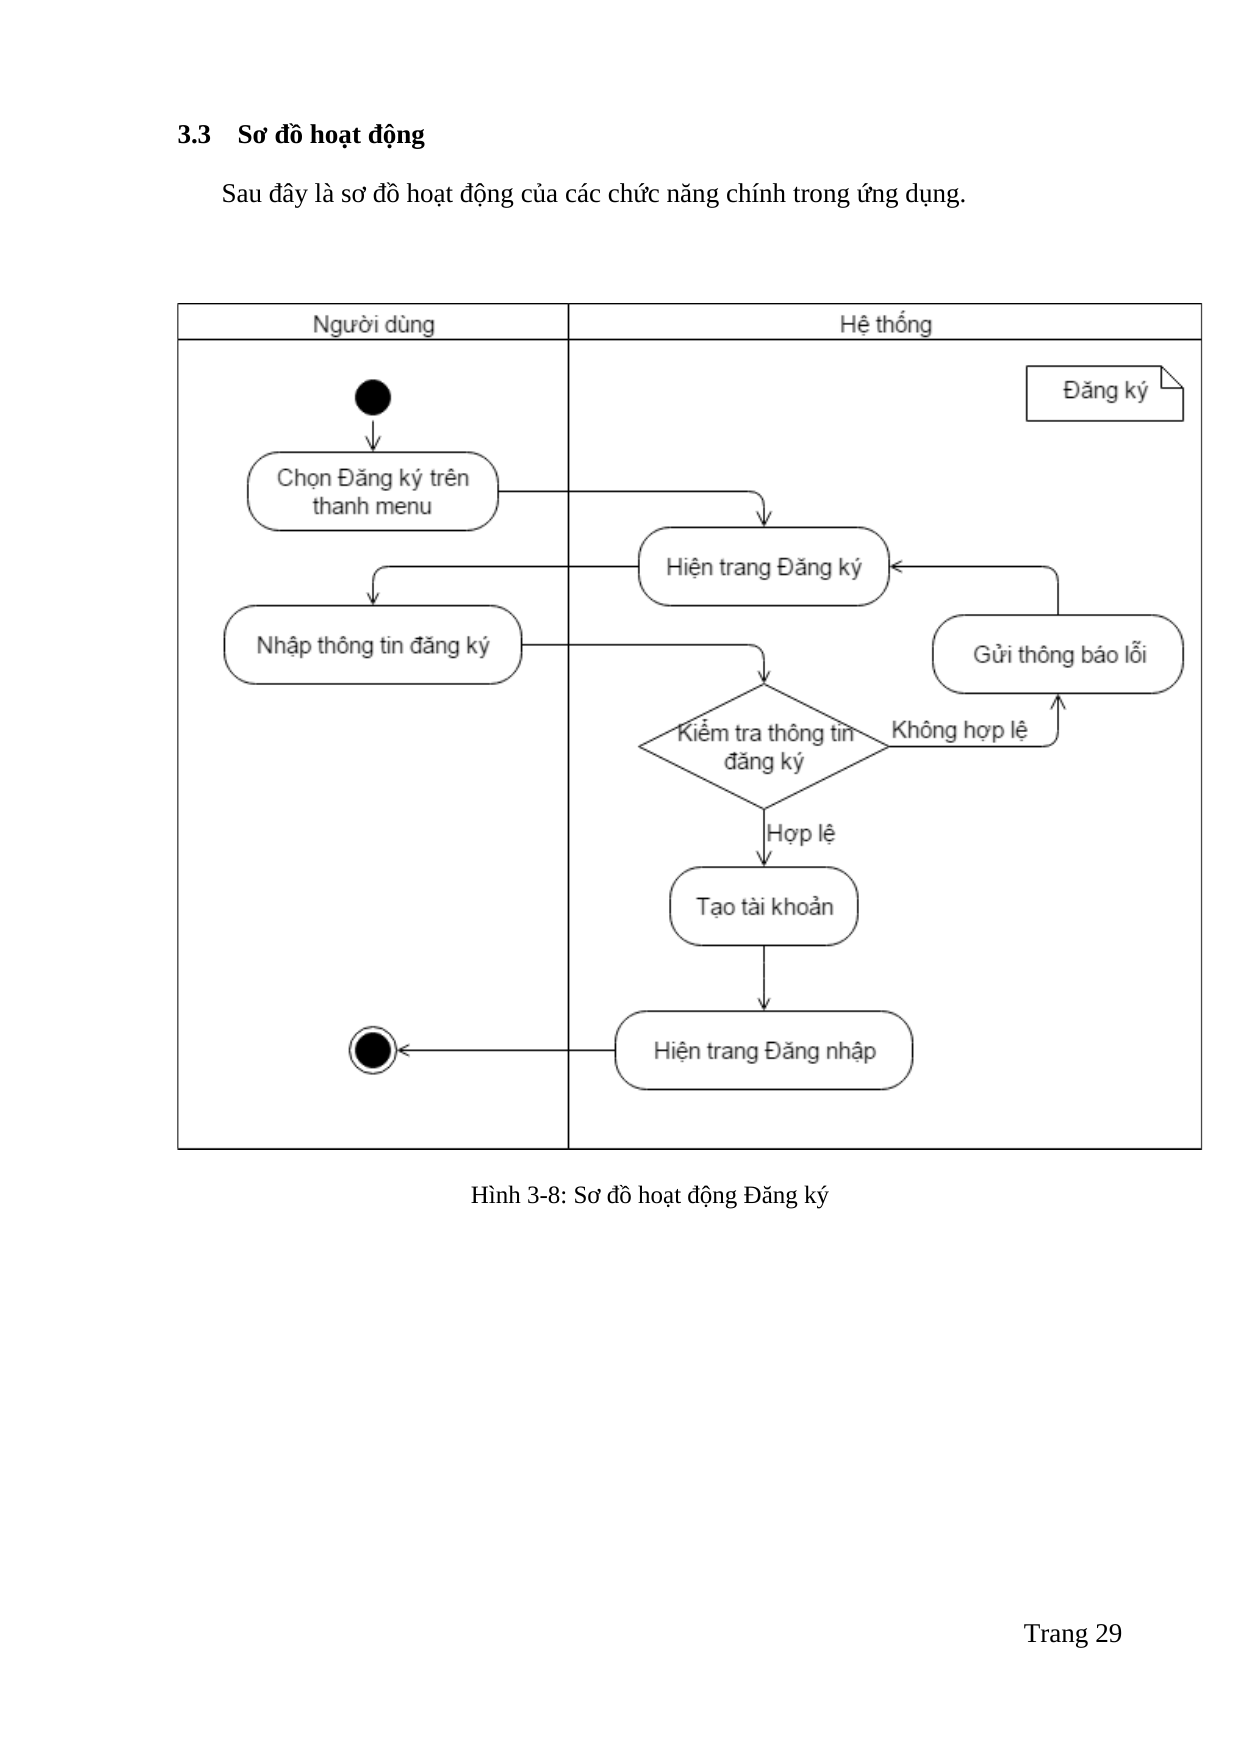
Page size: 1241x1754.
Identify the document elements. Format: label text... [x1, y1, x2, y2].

subtitle Sơ đồ hoạt động [177, 118, 1122, 149]
picture [177, 303, 1203, 1150]
text Hình -: Sơ đồ hoạt động Đăng ký [177, 1180, 1122, 1209]
text Sau đây là sơ đồ hoạt động của các chức năng chính trong ứng dụng. [177, 177, 1122, 208]
